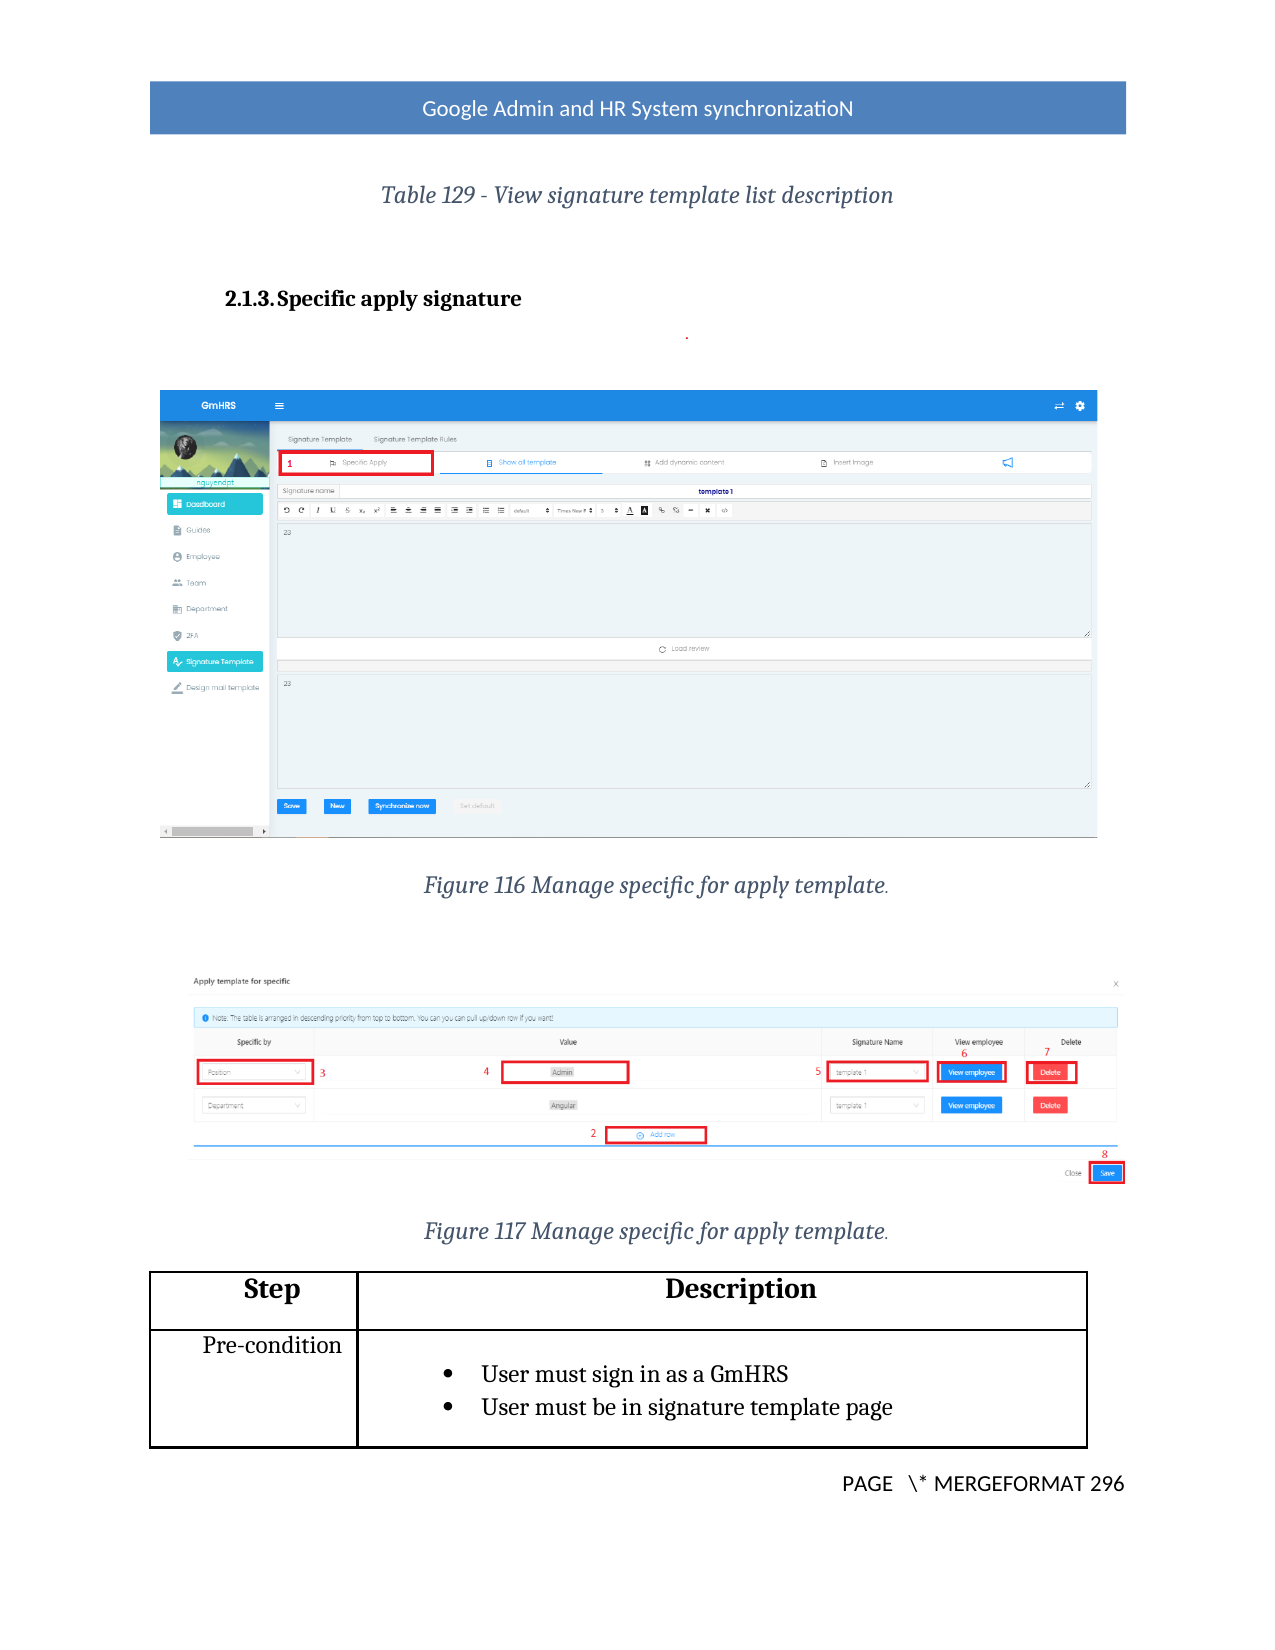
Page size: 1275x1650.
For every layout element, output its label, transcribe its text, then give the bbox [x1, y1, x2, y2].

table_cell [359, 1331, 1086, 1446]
picture [187, 975, 1125, 1184]
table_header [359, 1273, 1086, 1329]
text Figure 116 Manage specific for apply template. [187, 871, 1125, 899]
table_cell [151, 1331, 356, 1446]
picture [160, 336, 1098, 838]
text Figure 117 Manage specific for apply template. [187, 1217, 1125, 1245]
subtitle Specific apply signature [225, 286, 1125, 312]
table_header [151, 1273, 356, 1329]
